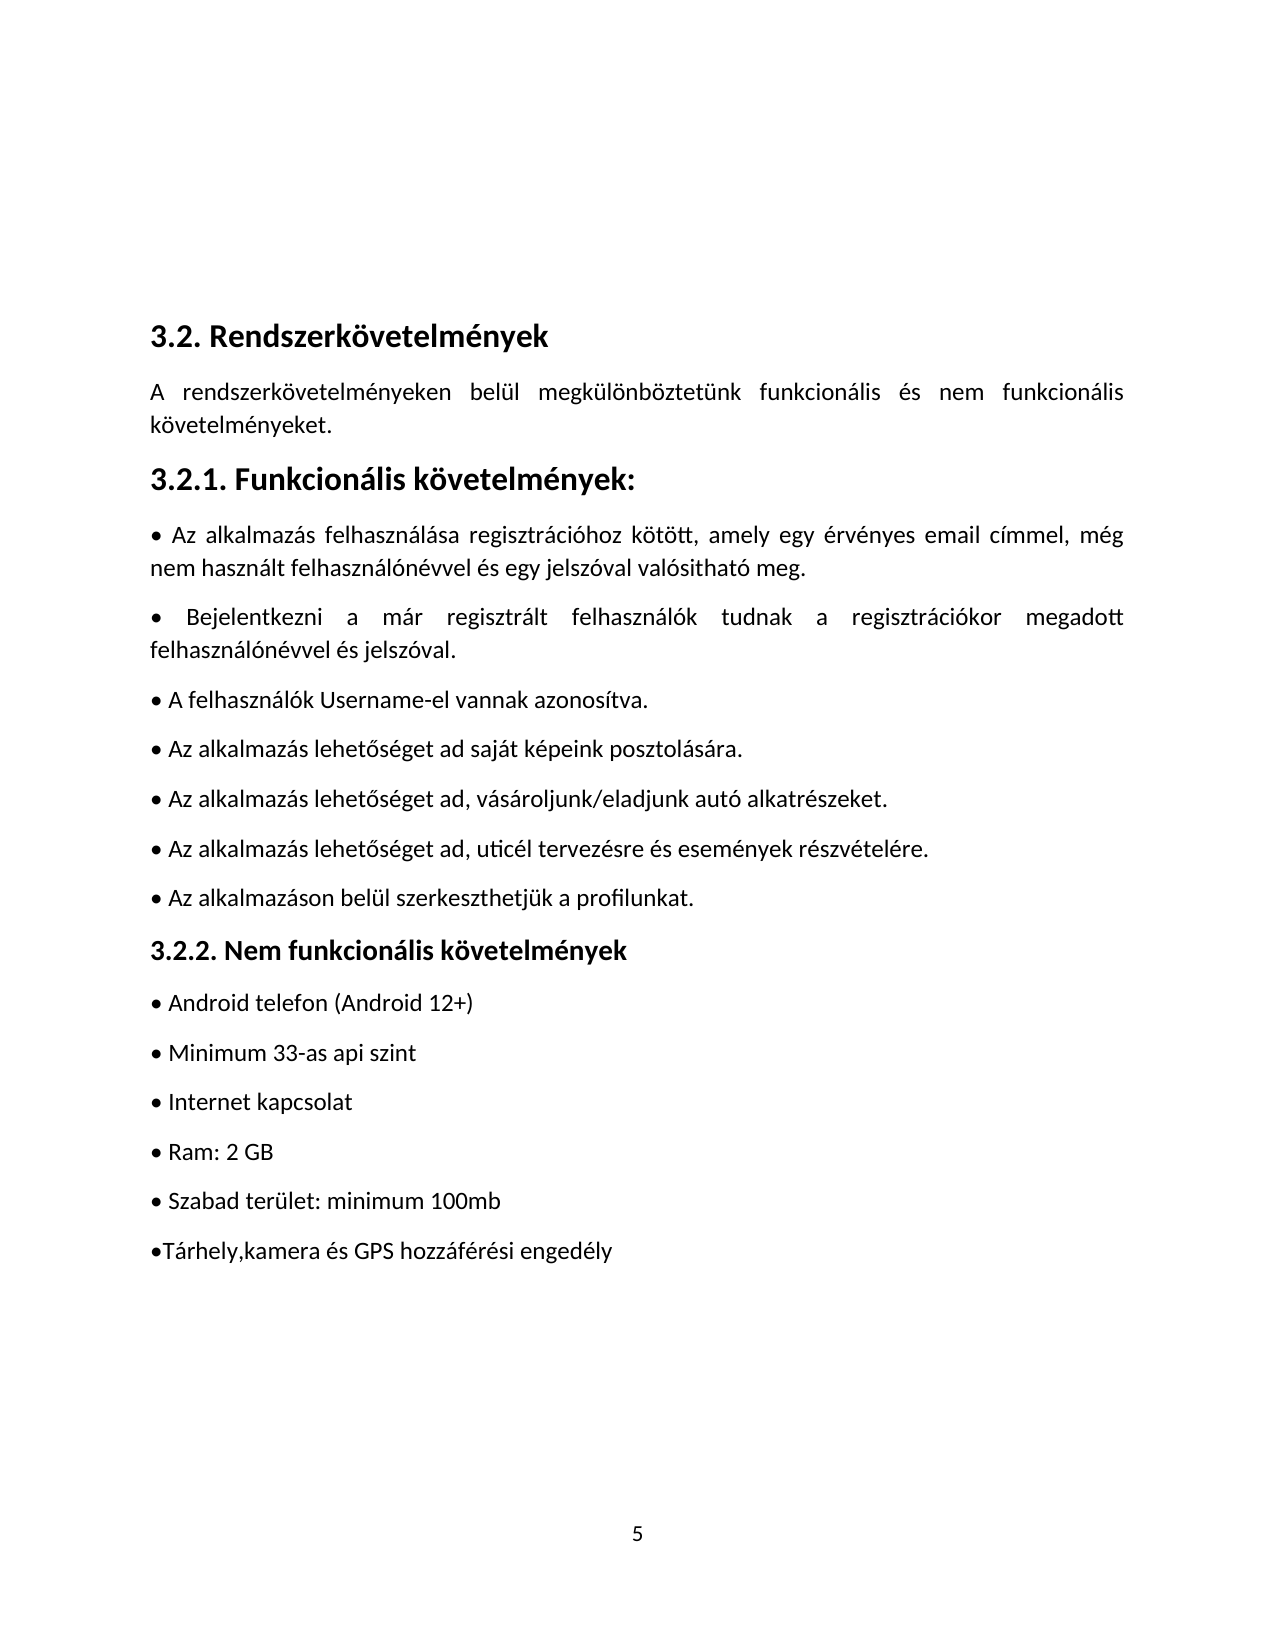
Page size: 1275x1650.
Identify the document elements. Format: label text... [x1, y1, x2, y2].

text • Internet kapcsolat [150, 1086, 1125, 1117]
text A rendszerkövetelményeken belül megkülönböztetünk funkcionális és nem funkcionális követelményeket. [150, 376, 1125, 439]
text • Az alkalmazás felhasználása regisztrációhoz kötött, amely egy érvényes email címmel, még nem használt felhasználónévvel és egy jelszóval valósitható meg. [150, 519, 1125, 582]
text • Szabad terület: minimum 100mb [150, 1185, 1125, 1216]
text 3.2.1. Funkcionális követelmények: [150, 458, 1125, 499]
text • Az alkalmazás lehetőséget ad, uticél tervezésre és események részvételére. [150, 833, 1125, 863]
text • Minimum 33-as api szint [150, 1037, 1125, 1067]
text 3.2.2. Nem funkcionális követelmények [150, 932, 1125, 968]
text • Bejelentkezni a már regisztrált felhasználók tudnak a regisztrációkor megadott felhasználónévvel és jelszóval. [150, 602, 1125, 665]
text • Az alkalmazáson belül szerkeszthetjük a profilunkat. [150, 882, 1125, 913]
text • Az alkalmazás lehetőséget ad saját képeink posztolására. [150, 734, 1125, 764]
text • A felhasználók Username-el vannak azonosítva. [150, 684, 1125, 714]
text • Ram: 2 GB [150, 1136, 1125, 1166]
text 3.2. Rendszerkövetelmények [150, 315, 1125, 356]
text • Android telefon (Android 12+) [150, 987, 1125, 1018]
text • Az alkalmazás lehetőséget ad, vásároljunk/eladjunk autó alkatrészeket. [150, 783, 1125, 814]
text •Tárhely,kamera és GPS hozzáférési engedély [150, 1235, 1125, 1266]
